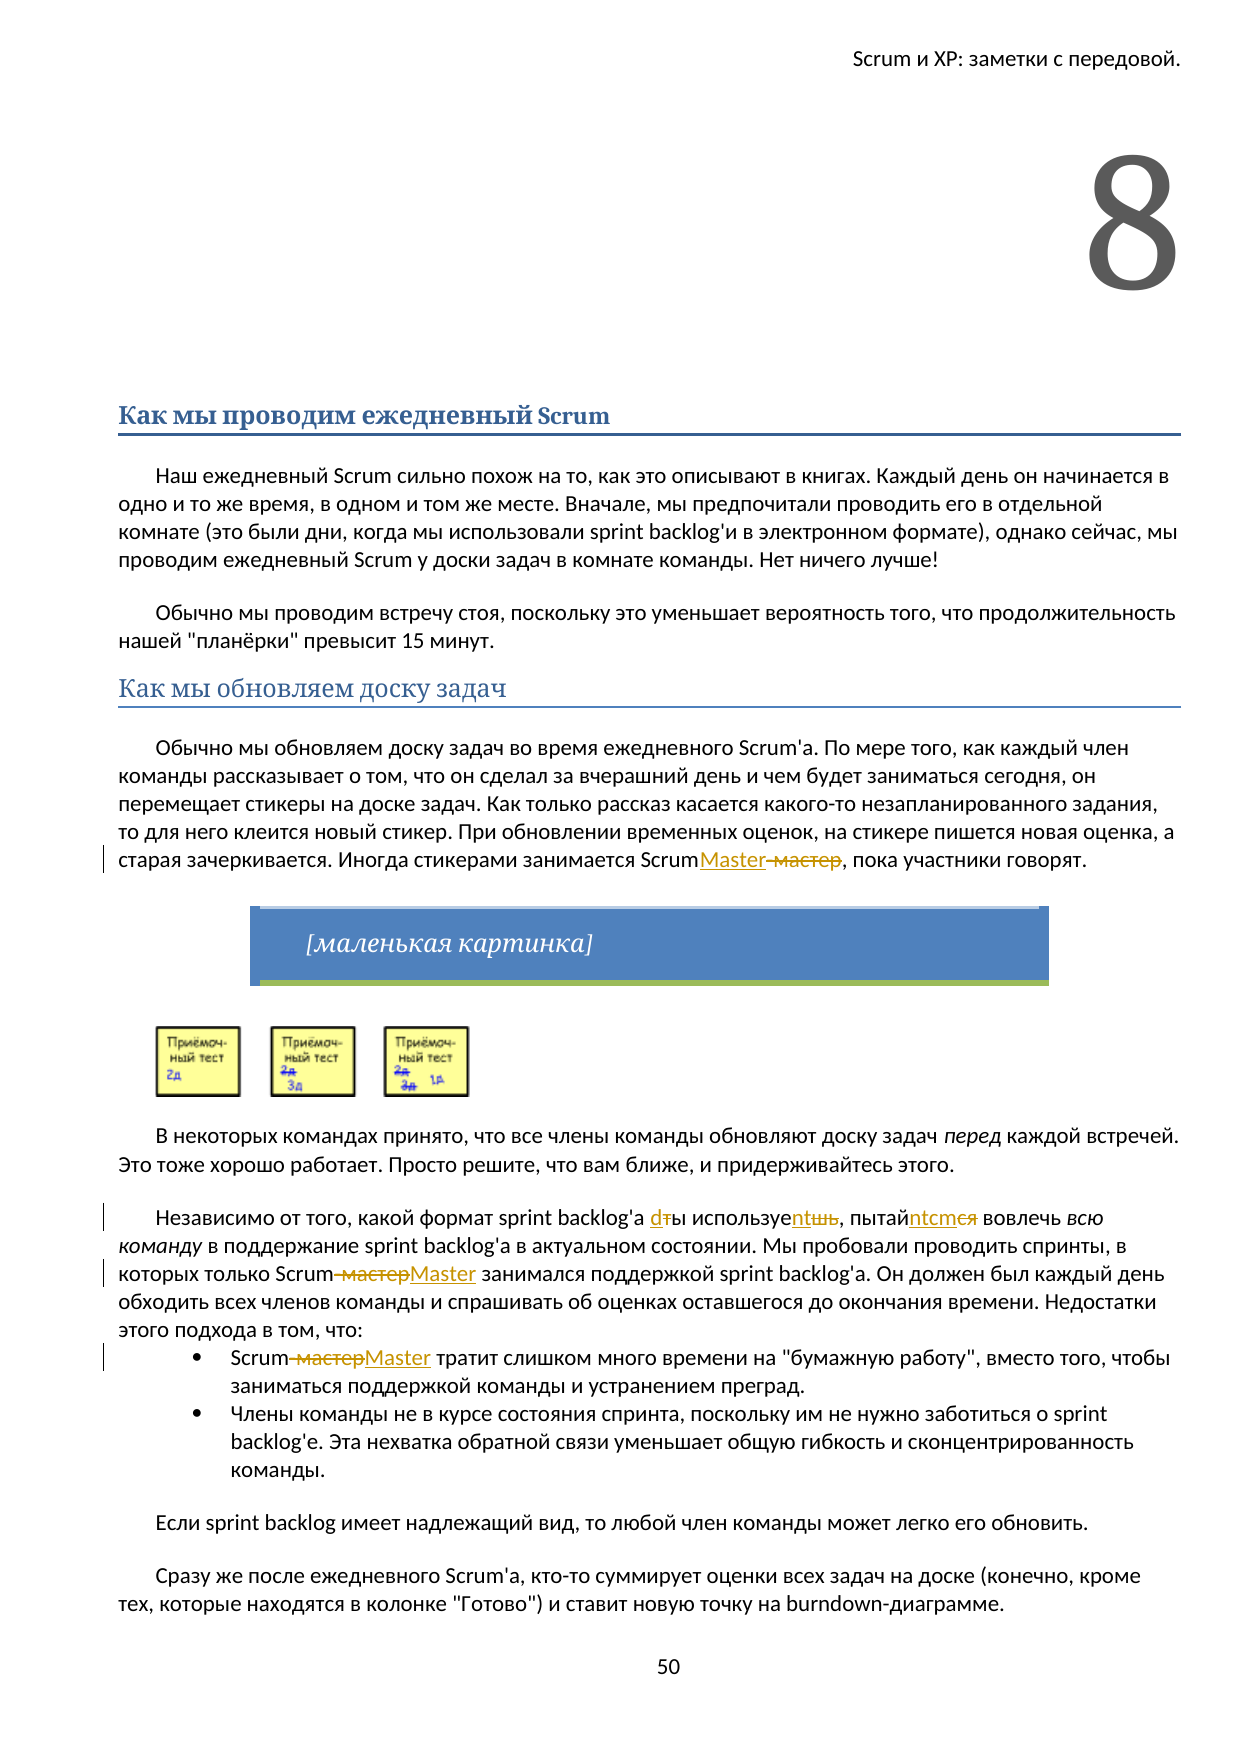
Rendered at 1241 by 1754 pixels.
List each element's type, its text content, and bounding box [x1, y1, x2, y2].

subtitle Как мы обновляем доску задач [118, 675, 1181, 706]
text Обычно мы проводим встречу стоя, поскольку это уменьшает вероятность того, что продолжительность нашей "планёрки" превысит 15 минут. [118, 598, 1181, 654]
list Scrum тратит слишком много времени на "бумажную работу", вместо того, чтобы заниматься поддержкой команды и устранением преград. [193, 1343, 1181, 1399]
text [маленькая картинка] [260, 909, 1039, 980]
text Независимо от того, какой формат sprint backlog'a ы используе, пытай вовлечь всю команду в поддержание sprint backlog'a в актуальном состоянии. Мы пробовали проводить спринты, в которых только Scrum занимался поддержкой sprint backlog'a. Он должен был каждый день обходить всех членов команды и спрашивать об оценках оставшегося до окончания времени. Недостатки этого подхода в том, что: [118, 1203, 1181, 1343]
text Если sprint backlog имеет надлежащий вид, то любой член команды может легко его обновить. [118, 1508, 1181, 1536]
text Наш ежедневный Scrum сильно похож на то, как это описывают в книгах. Каждый день он начинается в одно и то же время, в одном и том же месте. Вначале, мы предпочитали проводить его в отдельной комнате (это были дни, когда мы использовали sprint backlog'и в электронном формате), однако сейчас, мы проводим ежедневный Scrum у доски задач в комнате команды. Нет ничего лучше! [118, 461, 1181, 573]
text Обычно мы обновляем доску задач во время ежедневного Scrum'а. По мере того, как каждый член команды рассказывает о том, что он сделал за вчерашний день и чем будет заниматься сегодня, он перемещает стикеры на доске задач. Как только рассказ касается какого-то незапланированного задания, то для него клеится новый стикер. При обновлении временных оценок, на стикере пишется новая оценка, а старая зачеркивается. Иногда стикерами занимается Scrum, пока участники говорят. [118, 733, 1181, 873]
text Сразу же после ежедневного Scrum'a, кто-то суммирует оценки всех задач на доске (конечно, кроме тех, которые находятся в колонке "Готово") и ставит новую точку на burndown-диаграмме. [118, 1561, 1181, 1617]
list Члены команды не в курсе состояния спринта, поскольку им не нужно заботиться о sprint backlog'e. Эта нехватка обратной связи уменьшает общую гибкость и сконцентрированность команды. [193, 1399, 1181, 1483]
subtitle Как мы проводим ежедневный Scrum [118, 402, 1181, 433]
picture [155, 1026, 470, 1097]
text 8 [118, 109, 1181, 339]
text В некоторых командах принято, что все члены команды обновляют доску задач перед каждой встречей. Это тоже хорошо работает. Просто решите, что вам ближе, и придерживайтесь этого. [118, 1122, 1181, 1178]
